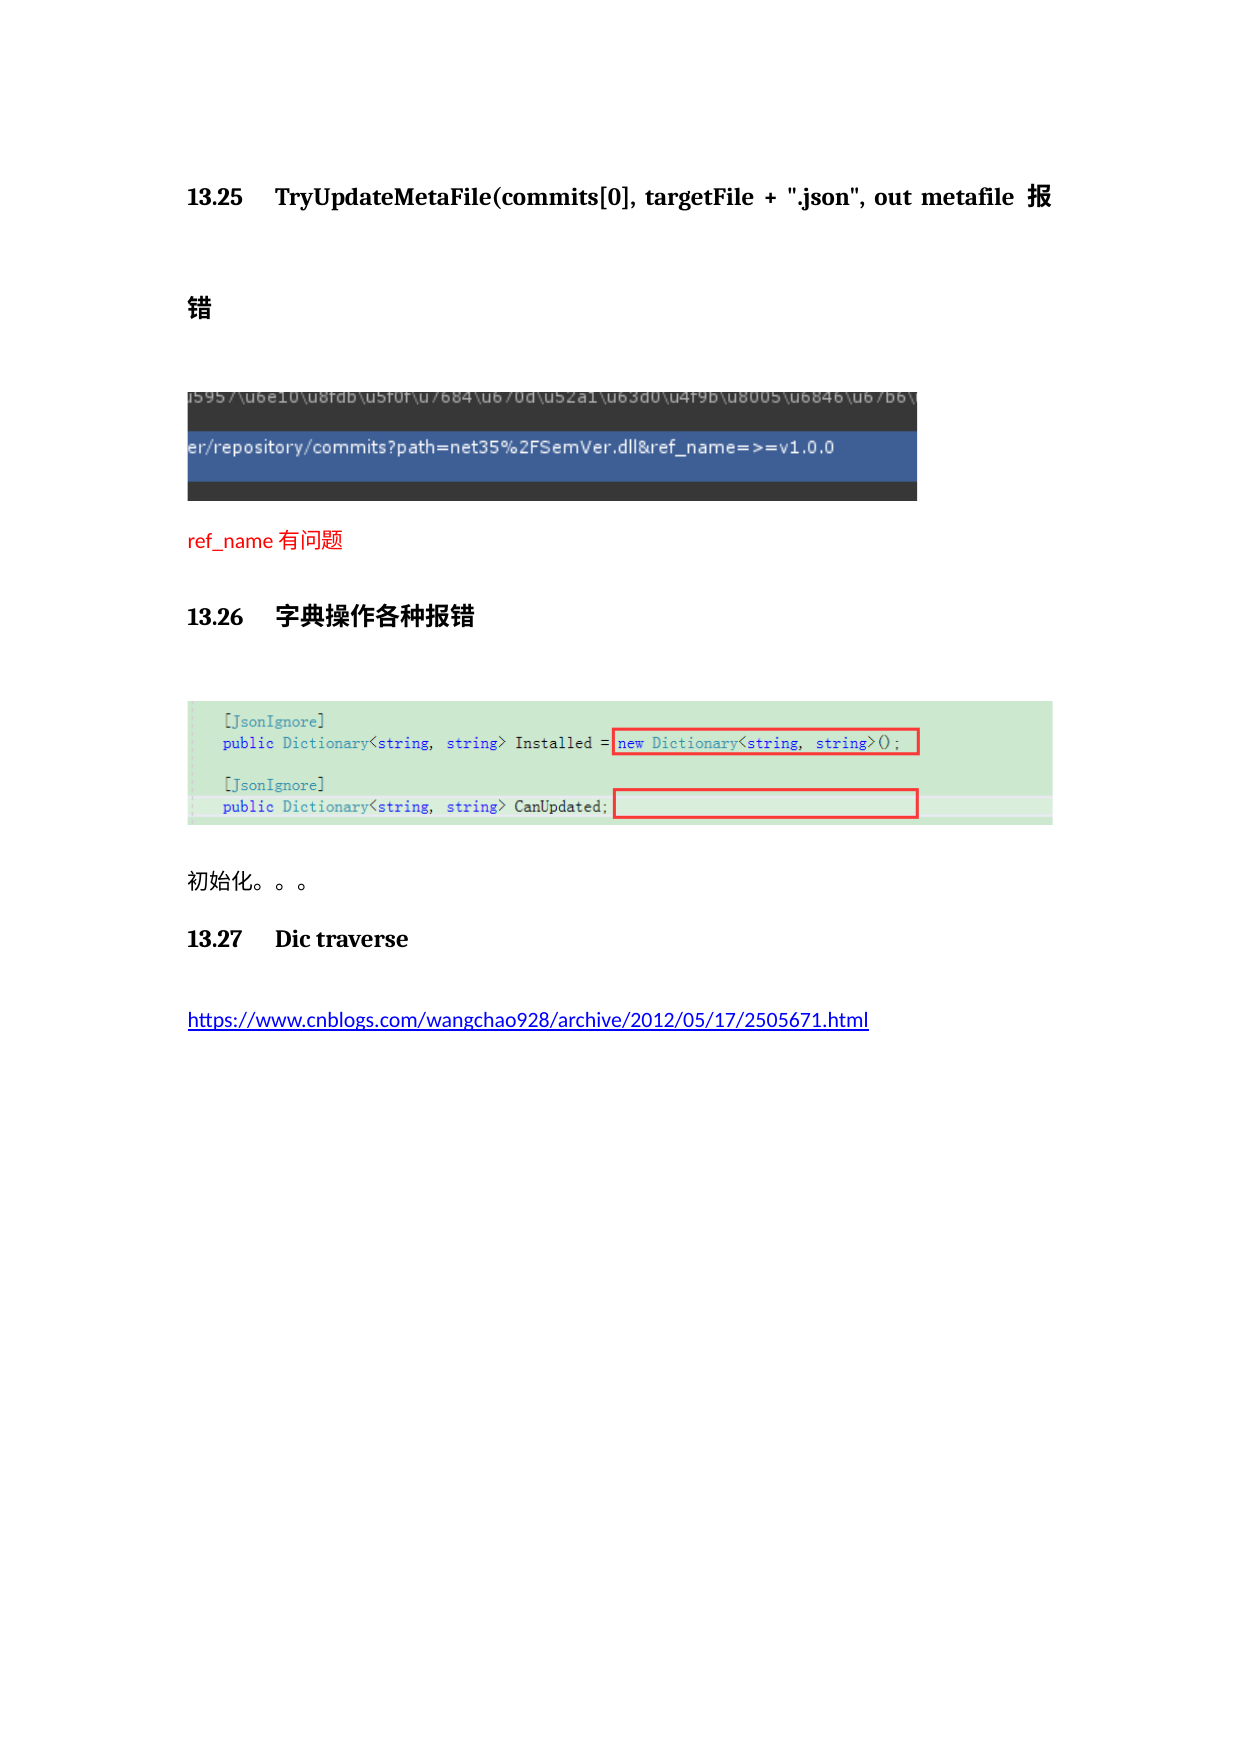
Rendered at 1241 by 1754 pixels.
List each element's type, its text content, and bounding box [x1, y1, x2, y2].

picture [187, 392, 918, 501]
text https://www.cnblogs.com/wangchao928/archive/2012/05/17/2505671.html [187, 1004, 1053, 1036]
picture [187, 701, 1053, 825]
text 初始化。。。 [187, 863, 1053, 896]
subtitle TryUpdateMetaFile(commits[0], targetFile + ".json", out metafile 报错 [187, 162, 1053, 339]
subtitle Dic traverse [187, 923, 1053, 956]
text ref_name有问题 [187, 523, 1053, 555]
subtitle 字典操作各种报错 [187, 582, 1053, 647]
